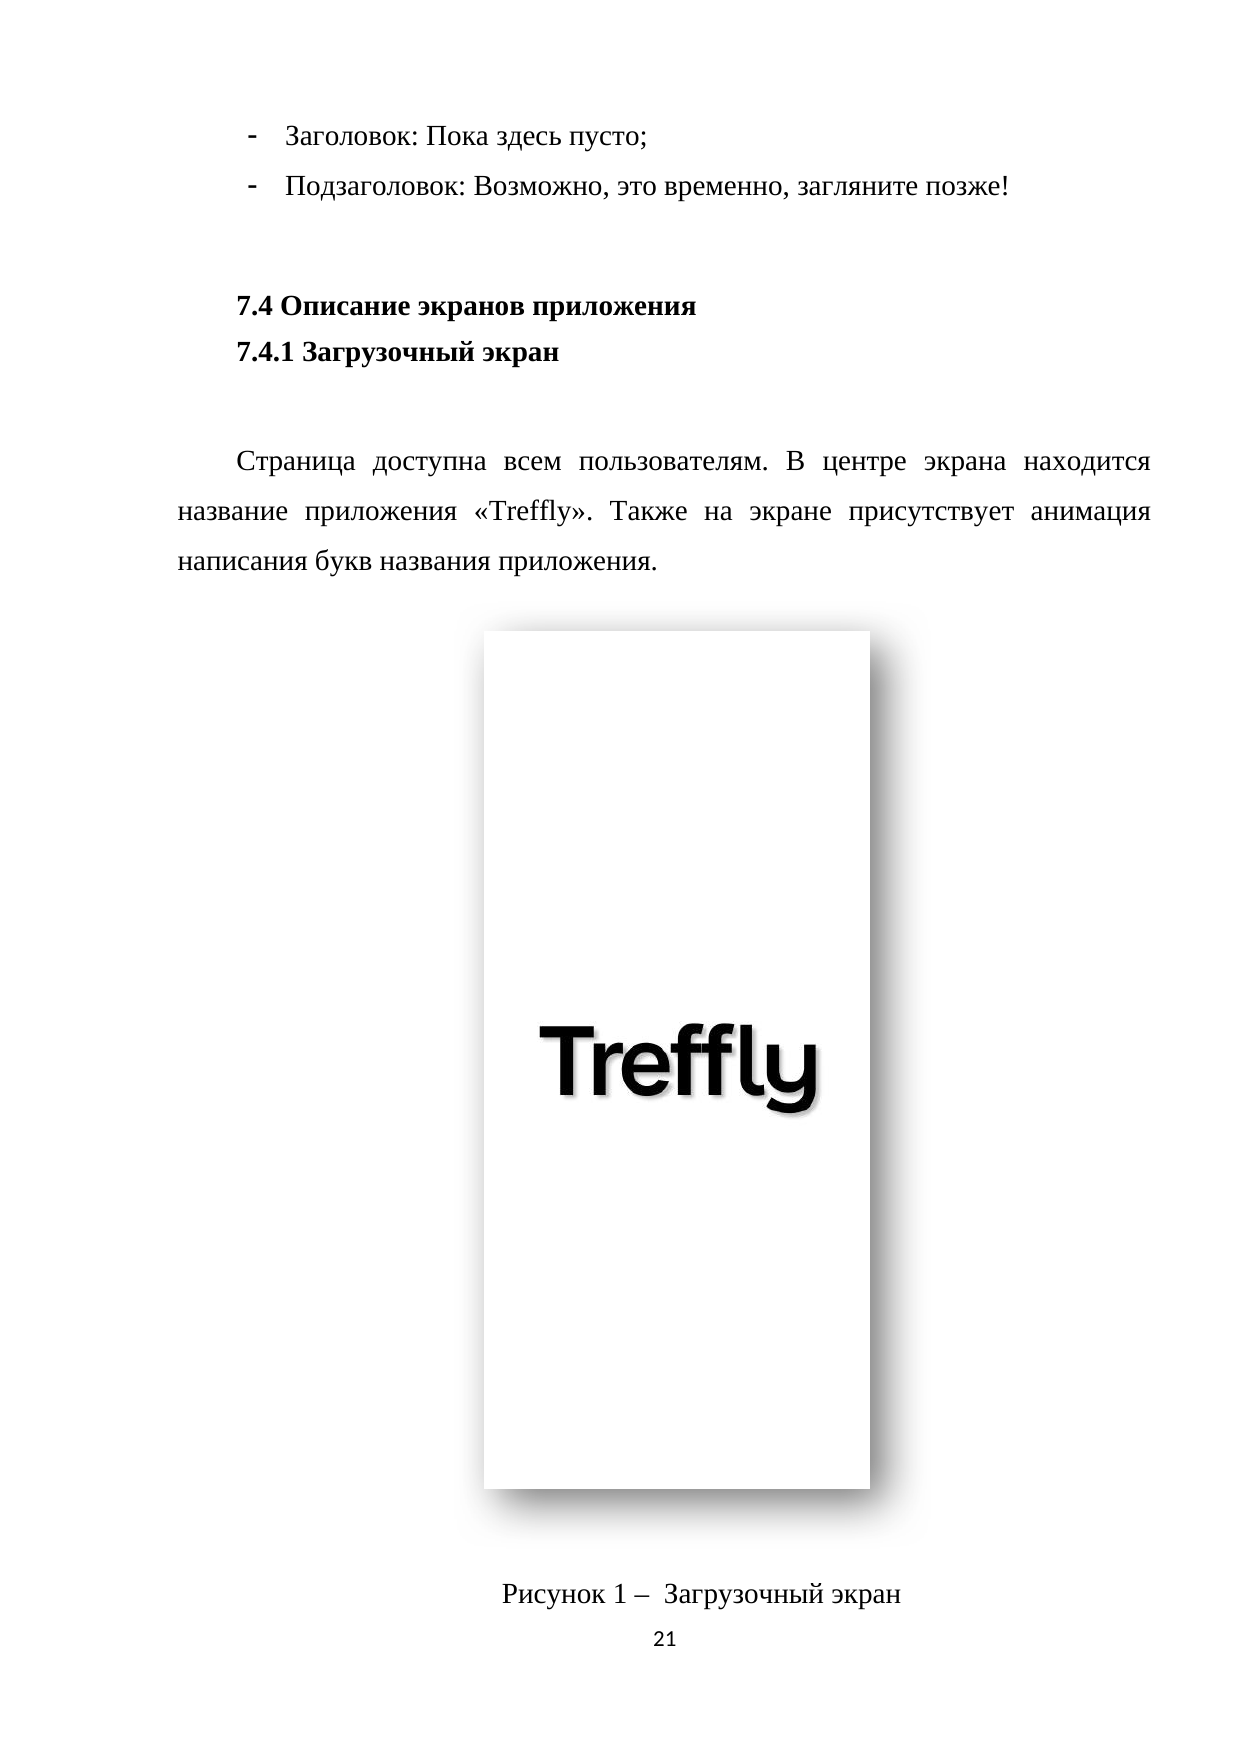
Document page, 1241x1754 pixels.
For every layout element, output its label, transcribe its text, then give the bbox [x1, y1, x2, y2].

list 7.4 Описание экранов приложения [177, 288, 1152, 322]
text Загрузочный экран [251, 1576, 1152, 1610]
list 7.4.1 Загрузочный экран [177, 334, 1152, 368]
list Заголовок: Пока здесь пусто; [247, 118, 1152, 152]
list Подзаголовок: Возможно, это временно, загляните позже! [247, 168, 1152, 202]
text Страница доступна всем пользователям. В центре экрана находится название приложения «Treffly». Также на экране присутствует анимация написания букв названия приложения. [177, 443, 1152, 577]
picture [484, 631, 870, 1489]
